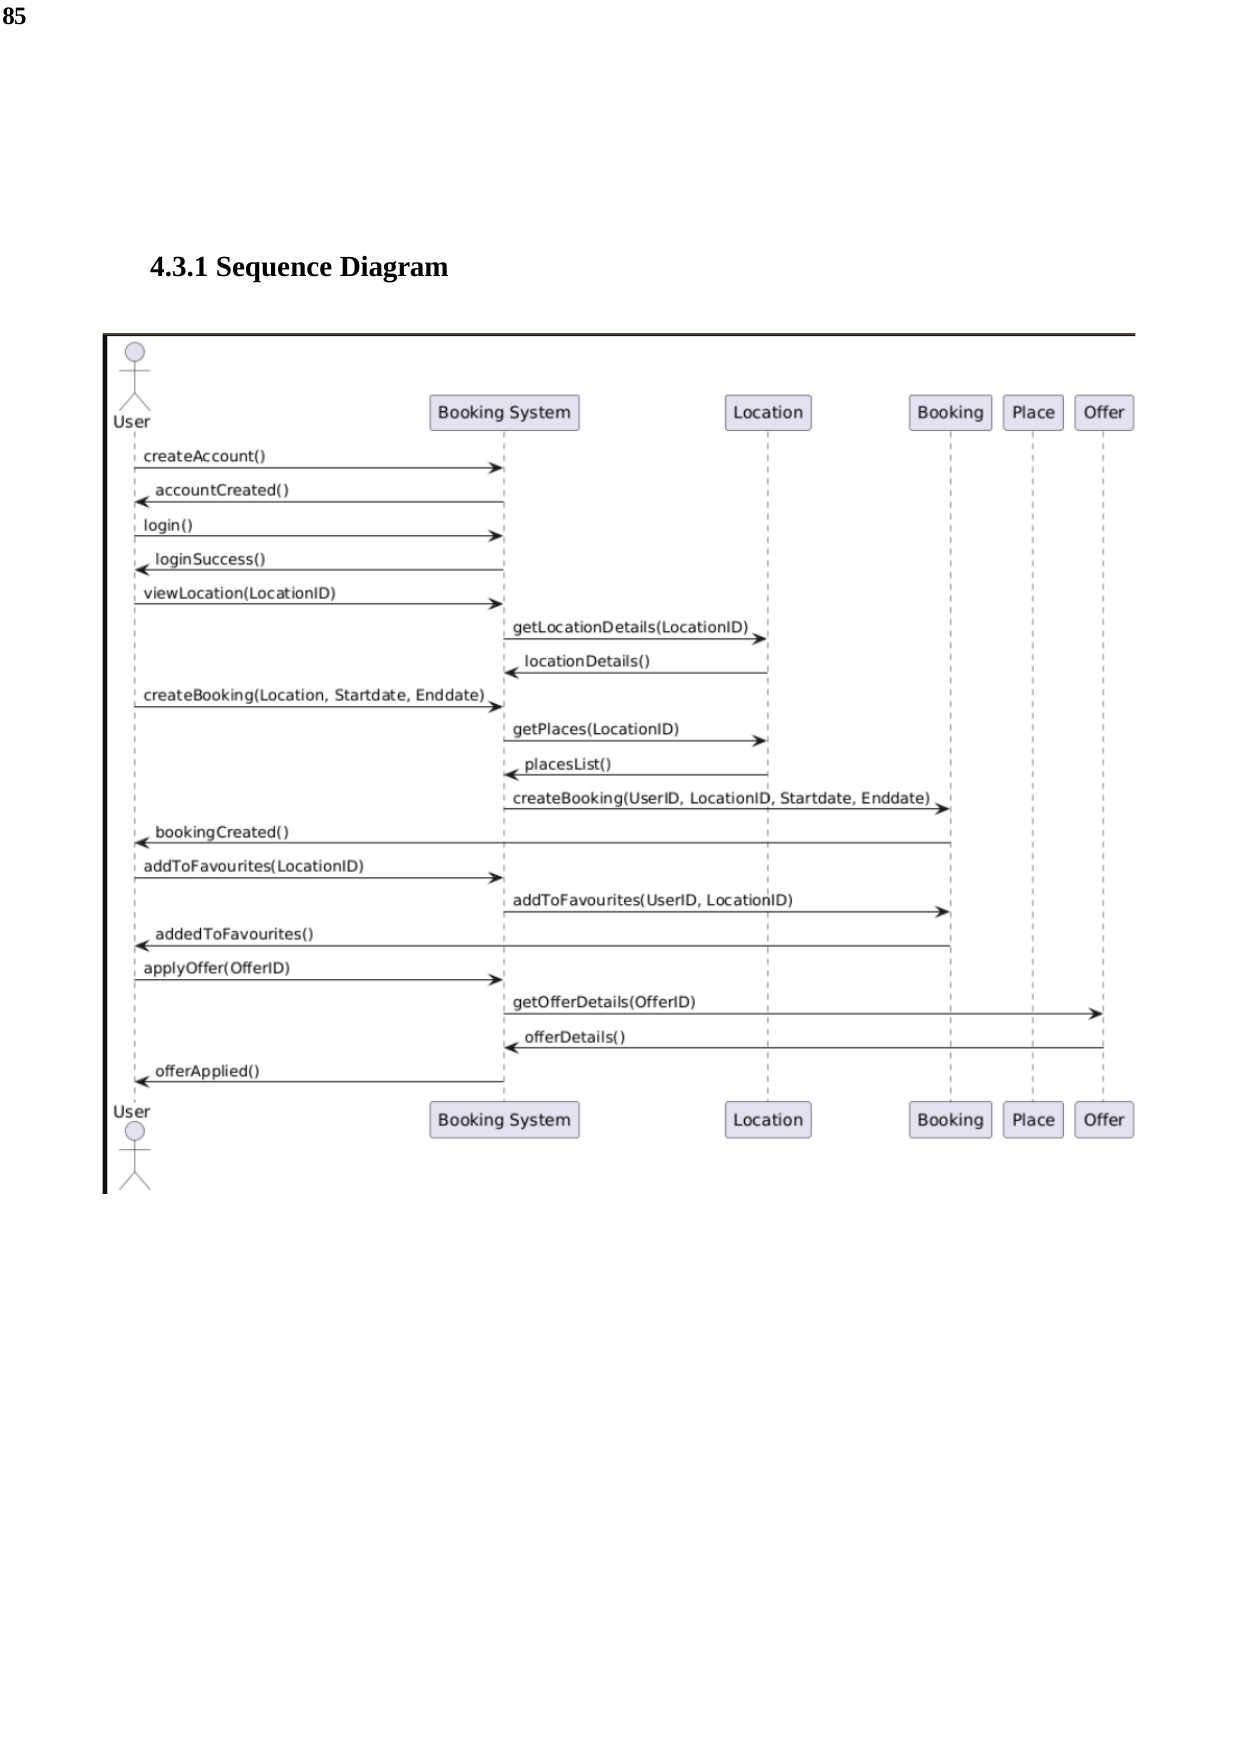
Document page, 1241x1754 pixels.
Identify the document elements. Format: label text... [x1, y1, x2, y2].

list Sequence Diagram [150, 249, 1181, 283]
picture [101, 333, 1134, 1192]
